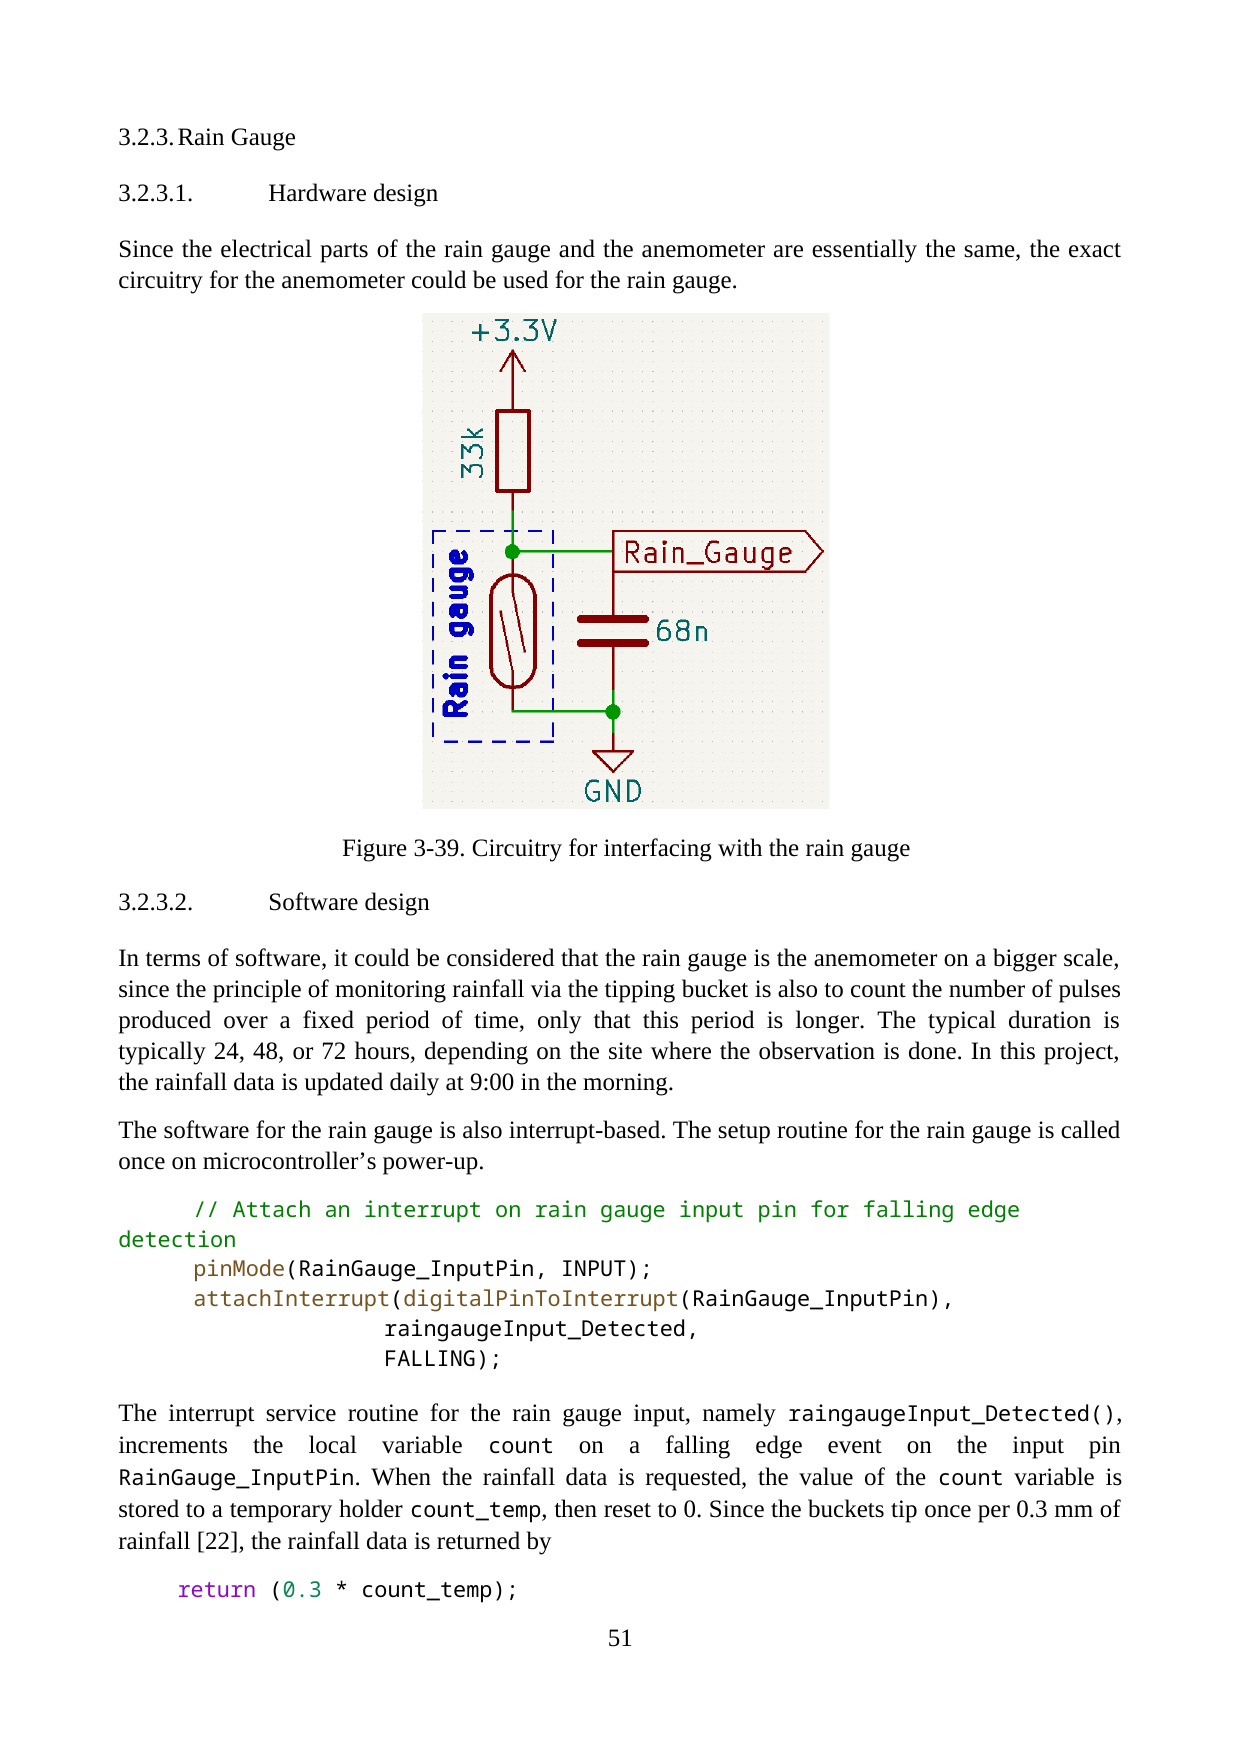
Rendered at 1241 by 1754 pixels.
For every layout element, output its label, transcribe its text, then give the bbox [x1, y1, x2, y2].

subtitle Rain Gauge [118, 122, 1122, 151]
text // Attach an interrupt on rain gauge input pin for falling edge detection [118, 1194, 1122, 1253]
text The software for the rain gauge is also interrupt-based. The setup routine for the rain gauge is called once on microcontroller’s power-up. [118, 1115, 1122, 1175]
subtitle Software design [118, 887, 1122, 916]
text raingaugeInput_Detected, [343, 1313, 1122, 1343]
picture [422, 313, 830, 809]
text In terms of software, it could be considered that the rain gauge is the anemometer on a bigger scale, since the principle of monitoring rainfall via the tipping bucket is also to count the number of pulses produced over a fixed period of time, only that this period is longer. The typical duration is typically 24, 48, or 72 hours, depending on the site where the observation is done. In this project, the rainfall data is updated daily at 9:00 in the morning. [118, 943, 1122, 1096]
text pinMode(RainGauge_InputPin, INPUT); [118, 1253, 1122, 1283]
subtitle Hardware design [118, 178, 1122, 207]
text The interrupt service routine for the rain gauge input, namely raingaugeInput_Detected(), increments the local variable count on a falling edge event on the input pin RainGauge_InputPin. When the rainfall data is requested, the value of the count variable is stored to a temporary holder count_temp, then reset to 0. Since the buckets tip once per 0.3 mm of rainfall [22], the rainfall data is returned by [118, 1398, 1122, 1555]
text FALLING); [343, 1343, 1122, 1373]
text return (0.3 * count_temp); [118, 1574, 1122, 1603]
text Since the electrical parts of the rain gauge and the anemometer are essentially the same, the exact circuitry for the anemometer could be used for the rain gauge. [118, 234, 1122, 294]
text attachInterrupt(digitalPinToInterrupt(RainGauge_InputPin), [118, 1283, 1122, 1313]
